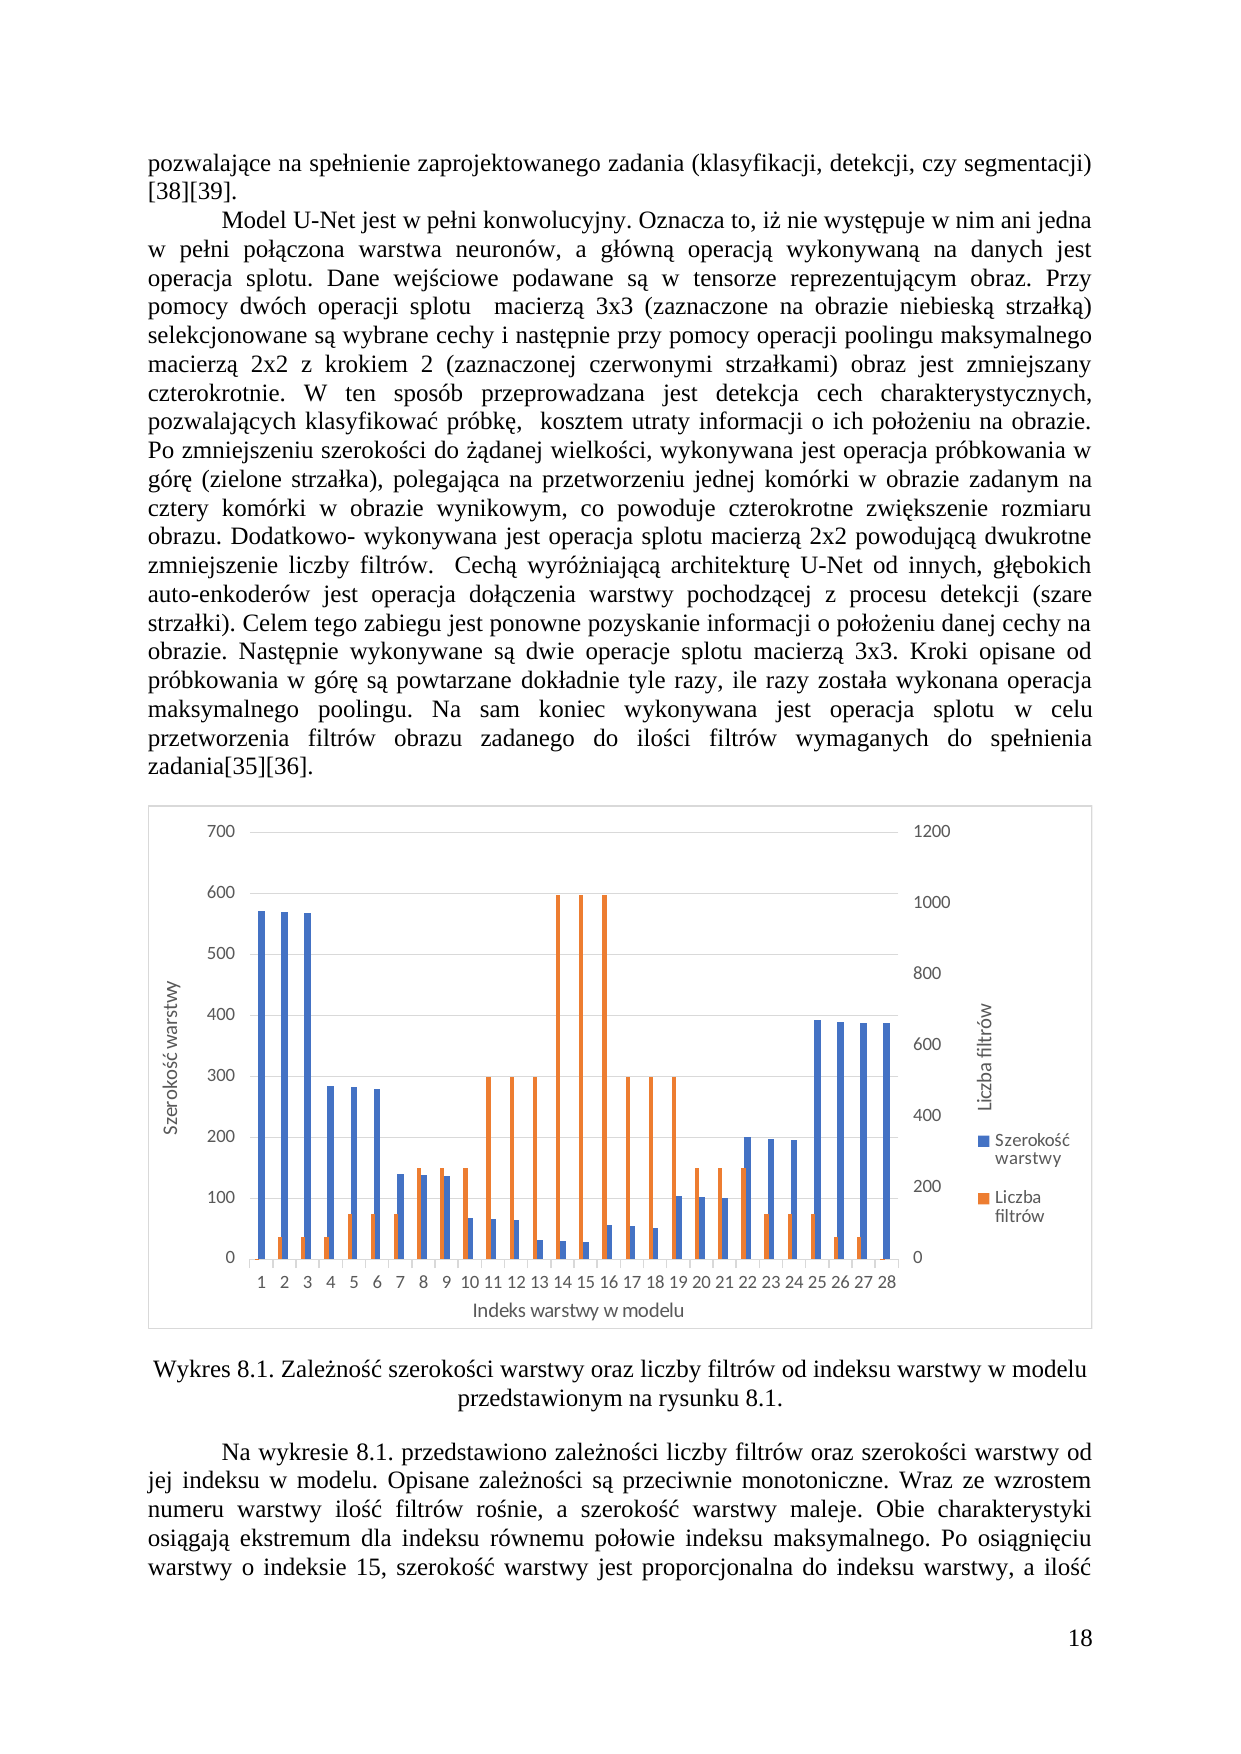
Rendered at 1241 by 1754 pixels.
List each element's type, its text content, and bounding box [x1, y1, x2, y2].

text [148, 1437, 1093, 1581]
subtitle Wykres 8.1. Zależność szerokości warstwy oraz liczby filtrów od indeksu warstwy w modelu przedstawionym na rysunku 8.1. [148, 1354, 1093, 1412]
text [148, 148, 1093, 205]
text Model U-Net jest w pełni konwolucyjny. Oznacza to, iż nie występuje w nim ani jedna w pełni połączona warstwa neuronów, a główną operacją wykonywaną na danych jest operacja splotu. Dane wejściowe podawane są w tensorze reprezentującym obraz. Przy pomocy dwóch operacji splotu macierzą 3x3 (zaznaczone na obrazie niebieską strzałką) selekcjonowane są wybrane cechy i następnie przy pomocy operacji poolingu maksymalnego macierzą 2x2 z krokiem 2 (zaznaczonej czerwonymi strzałkami) obraz jest zmniejszany czterokrotnie. W ten sposób przeprowadzana jest detekcja cech charakterystycznych, pozwalających klasyfikować próbkę, kosztem utraty informacji o ich położeniu na obrazie. Po zmniejszeniu szerokości do żądanej wielkości, wykonywana jest operacja próbkowania w górę (zielone strzałka), polegająca na przetworzeniu jednej komórki w obrazie zadanym na cztery komórki w obrazie wynikowym, co powoduje czterokrotne zwiększenie rozmiaru obrazu. Dodatkowo- wykonywana jest operacja splotu macierzą 2x2 powodującą dwukrotne zmniejszenie liczby filtrów. Cechą wyróżniającą architekturę U-Net od innych, głębokich auto-enkoderów jest operacja dołączenia warstwy pochodzącej z procesu detekcji (szare strzałki). Celem tego zabiegu jest ponowne pozyskanie informacji o położeniu danej cechy na obrazie. Następnie wykonywane są dwie operacje splotu macierzą 3x3. Kroki opisane od próbkowania w górę są powtarzane dokładnie tyle razy, ile razy została wykonana operacja maksymalnego poolingu. Na sam koniec wykonywana jest operacja splotu w celu przetworzenia filtrów obrazu zadanego do ilości filtrów wymaganych do spełnienia zadania[35][36]. [148, 205, 1093, 780]
